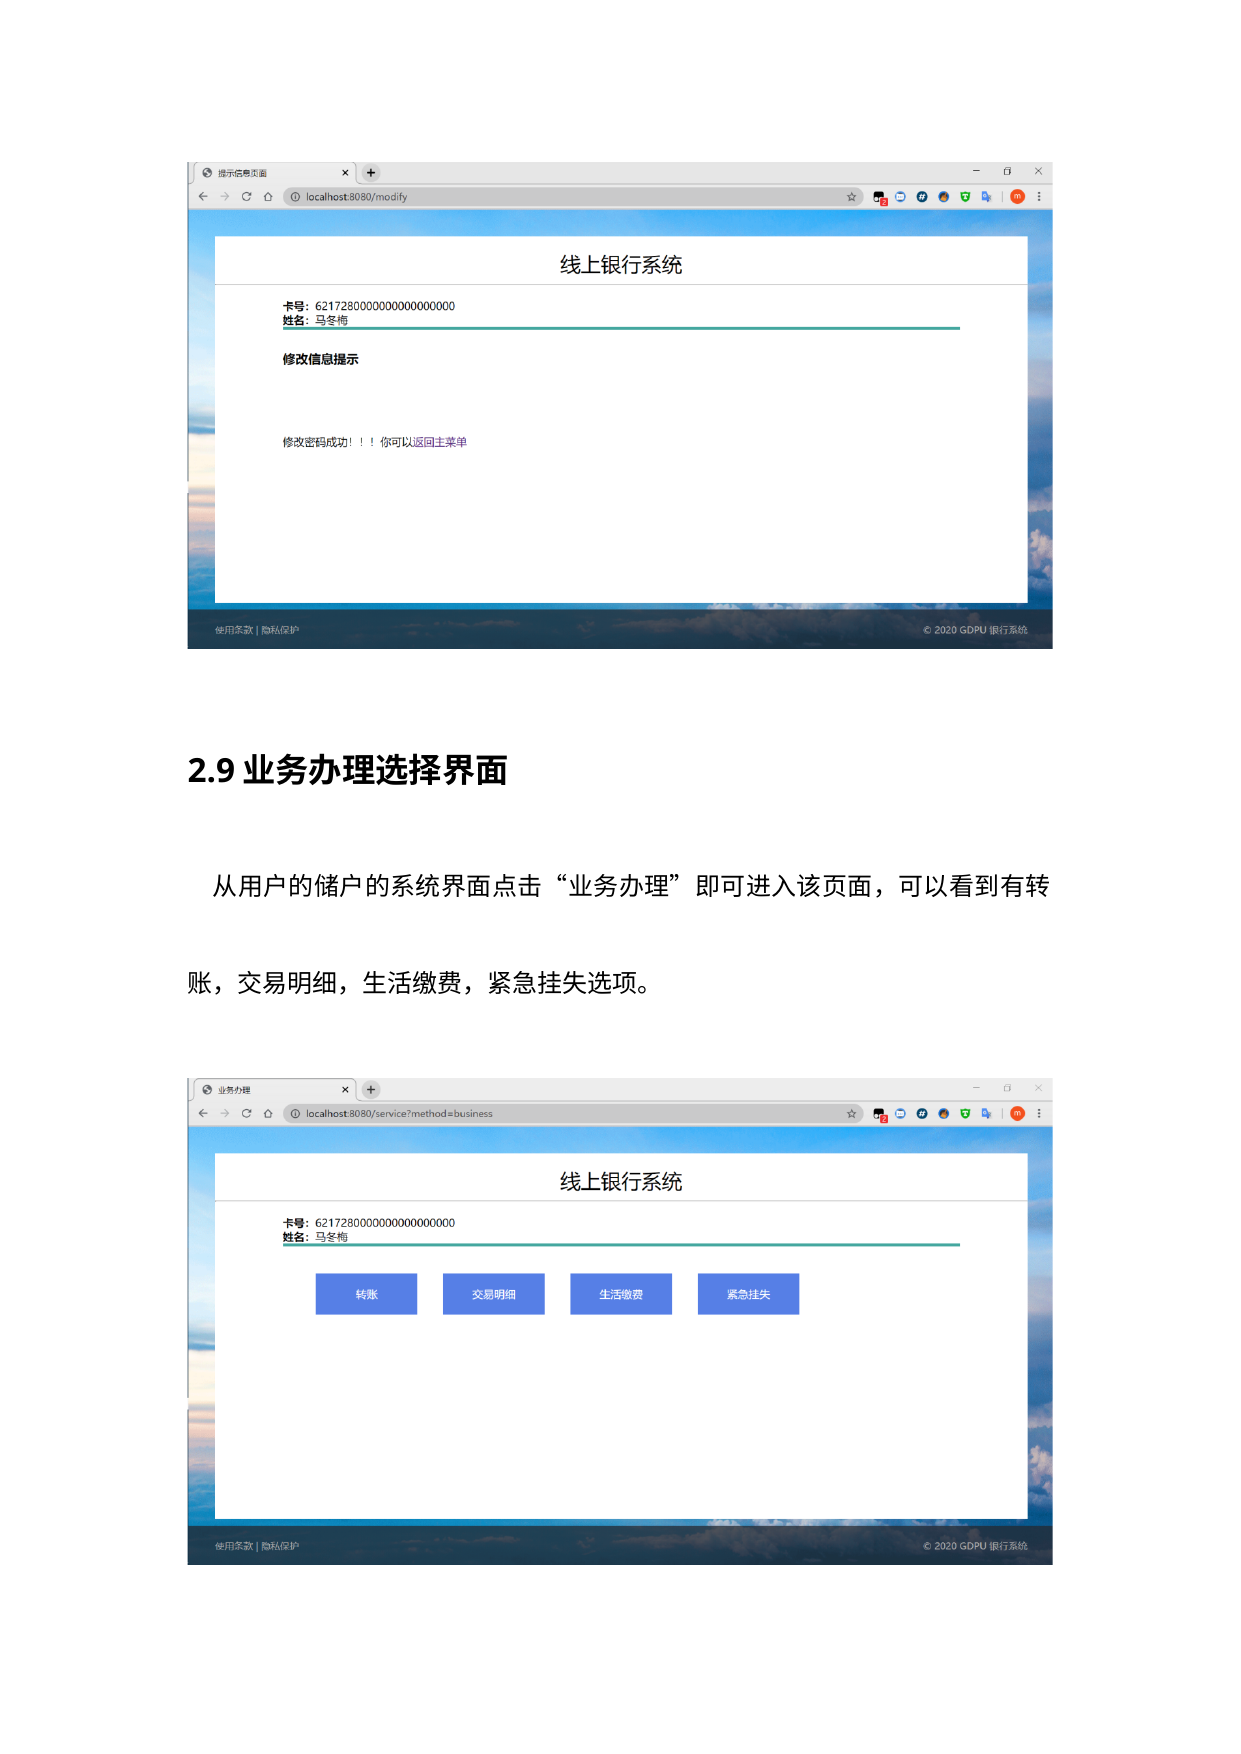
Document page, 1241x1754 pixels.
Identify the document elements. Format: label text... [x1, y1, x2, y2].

picture [187, 599, 210, 604]
text 从用户的储户的系统界面点击“业务办理”即可进入该页面，可以看到有转账，交易明细，生活缴费，紧急挂失选项。 [187, 852, 1053, 1014]
picture [187, 1078, 1053, 1565]
subtitle 2.9业务办理选择界面 [187, 736, 1053, 801]
picture [187, 162, 1053, 649]
